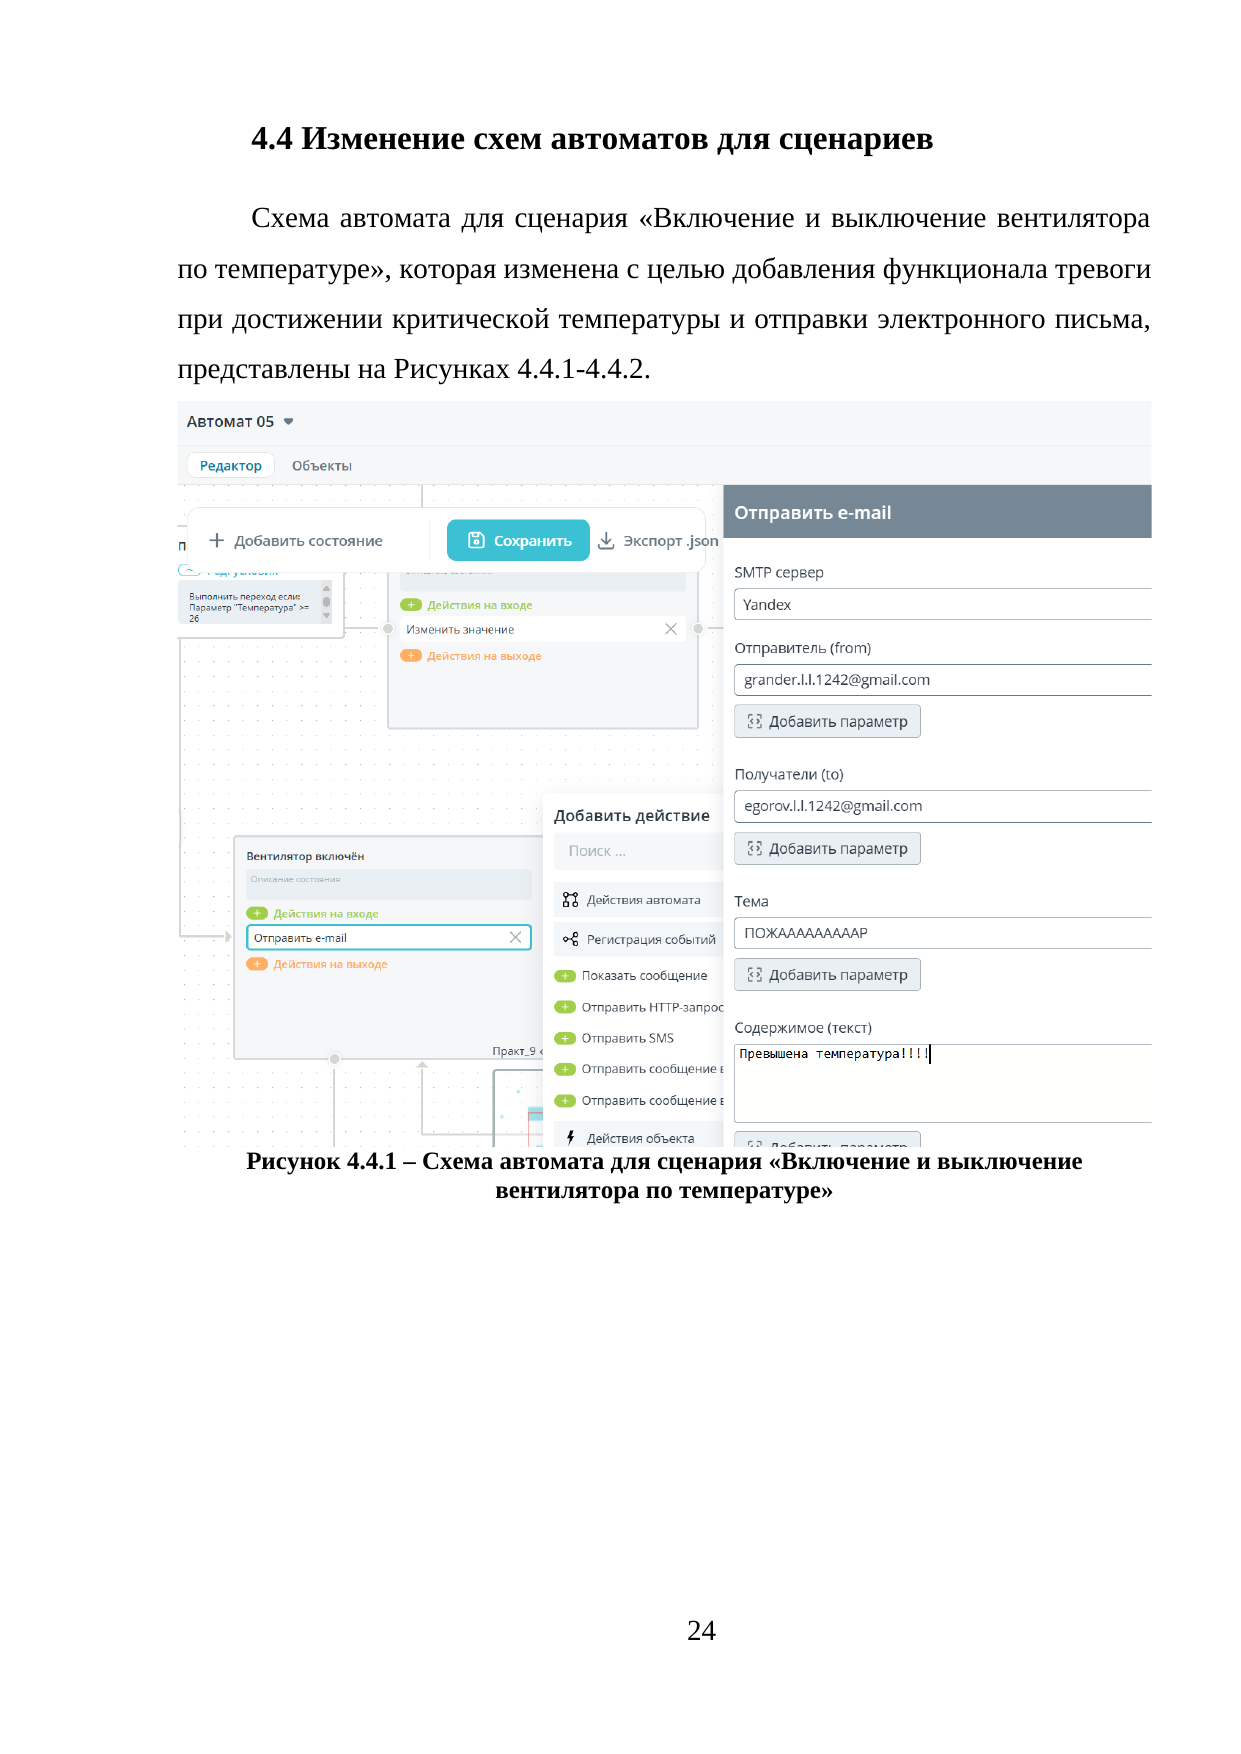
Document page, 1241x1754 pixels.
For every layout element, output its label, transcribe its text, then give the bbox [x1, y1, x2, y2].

picture [177, 401, 1152, 1147]
text Рисунок 4.4.1 – Схема автомата для сценария «Включение и выключение вентилятора по температуре» [177, 1147, 1152, 1204]
text Схема автомата для сценария «Включение и выключение вентилятора по температуре», которая изменена с целью добавления функционала тревоги при достижении критической температуры и отправки электронного письма, представлены на Рисунках 4.4.1-4.4.2. [177, 201, 1152, 385]
subtitle 4.4 Изменение схем автоматов для сценариев [251, 118, 1152, 156]
